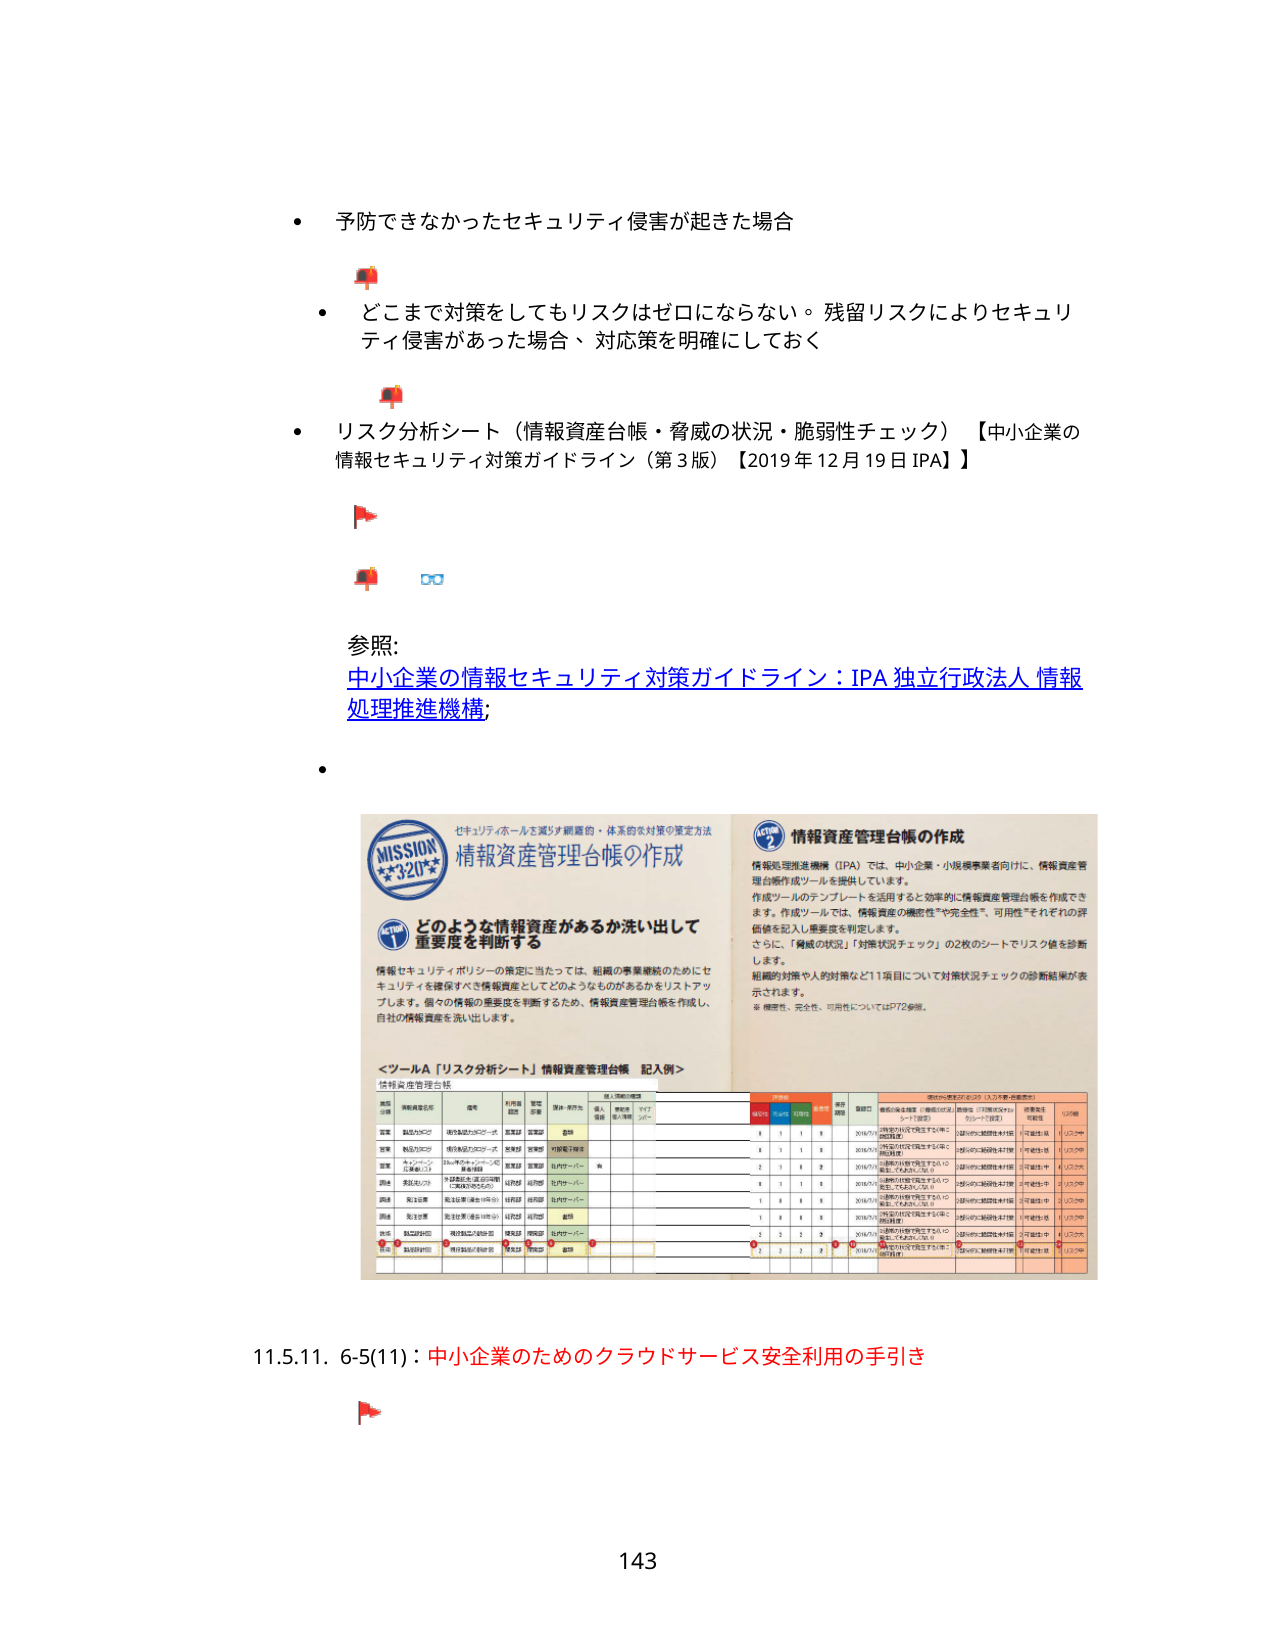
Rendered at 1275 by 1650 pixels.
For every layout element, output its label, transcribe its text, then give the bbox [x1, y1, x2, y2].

list リスク分析シート（情報資産台帳・脅威の状況・脆弱性チェック） 【中小企業の情報セキュリティ対策ガイドライン（第3版）【2019年12月19日IPA】】 [294, 417, 1098, 474]
picture [360, 814, 1098, 1280]
list 参照: [347, 630, 1098, 661]
list どこまで対策をしてもリスクはゼロにならない。 残留リスクによりセキュリティ侵害があった場合、 対応策を明確にしておく [319, 298, 1098, 354]
picture [379, 385, 403, 409]
picture [354, 567, 378, 591]
picture [354, 505, 378, 529]
text 中小企業の情報セキュリティ対策ガイドライン：IPA 独立行政法人 情報処理推進機構; [347, 661, 1098, 724]
picture [421, 567, 444, 591]
picture [354, 266, 378, 290]
picture [358, 1401, 382, 1425]
list 予防できなかったセキュリティ侵害が起きた場合 [294, 207, 1098, 235]
list 6-5(11)：中小企業のためのクラウドサービス安全利用の手引き [252, 1342, 1098, 1371]
